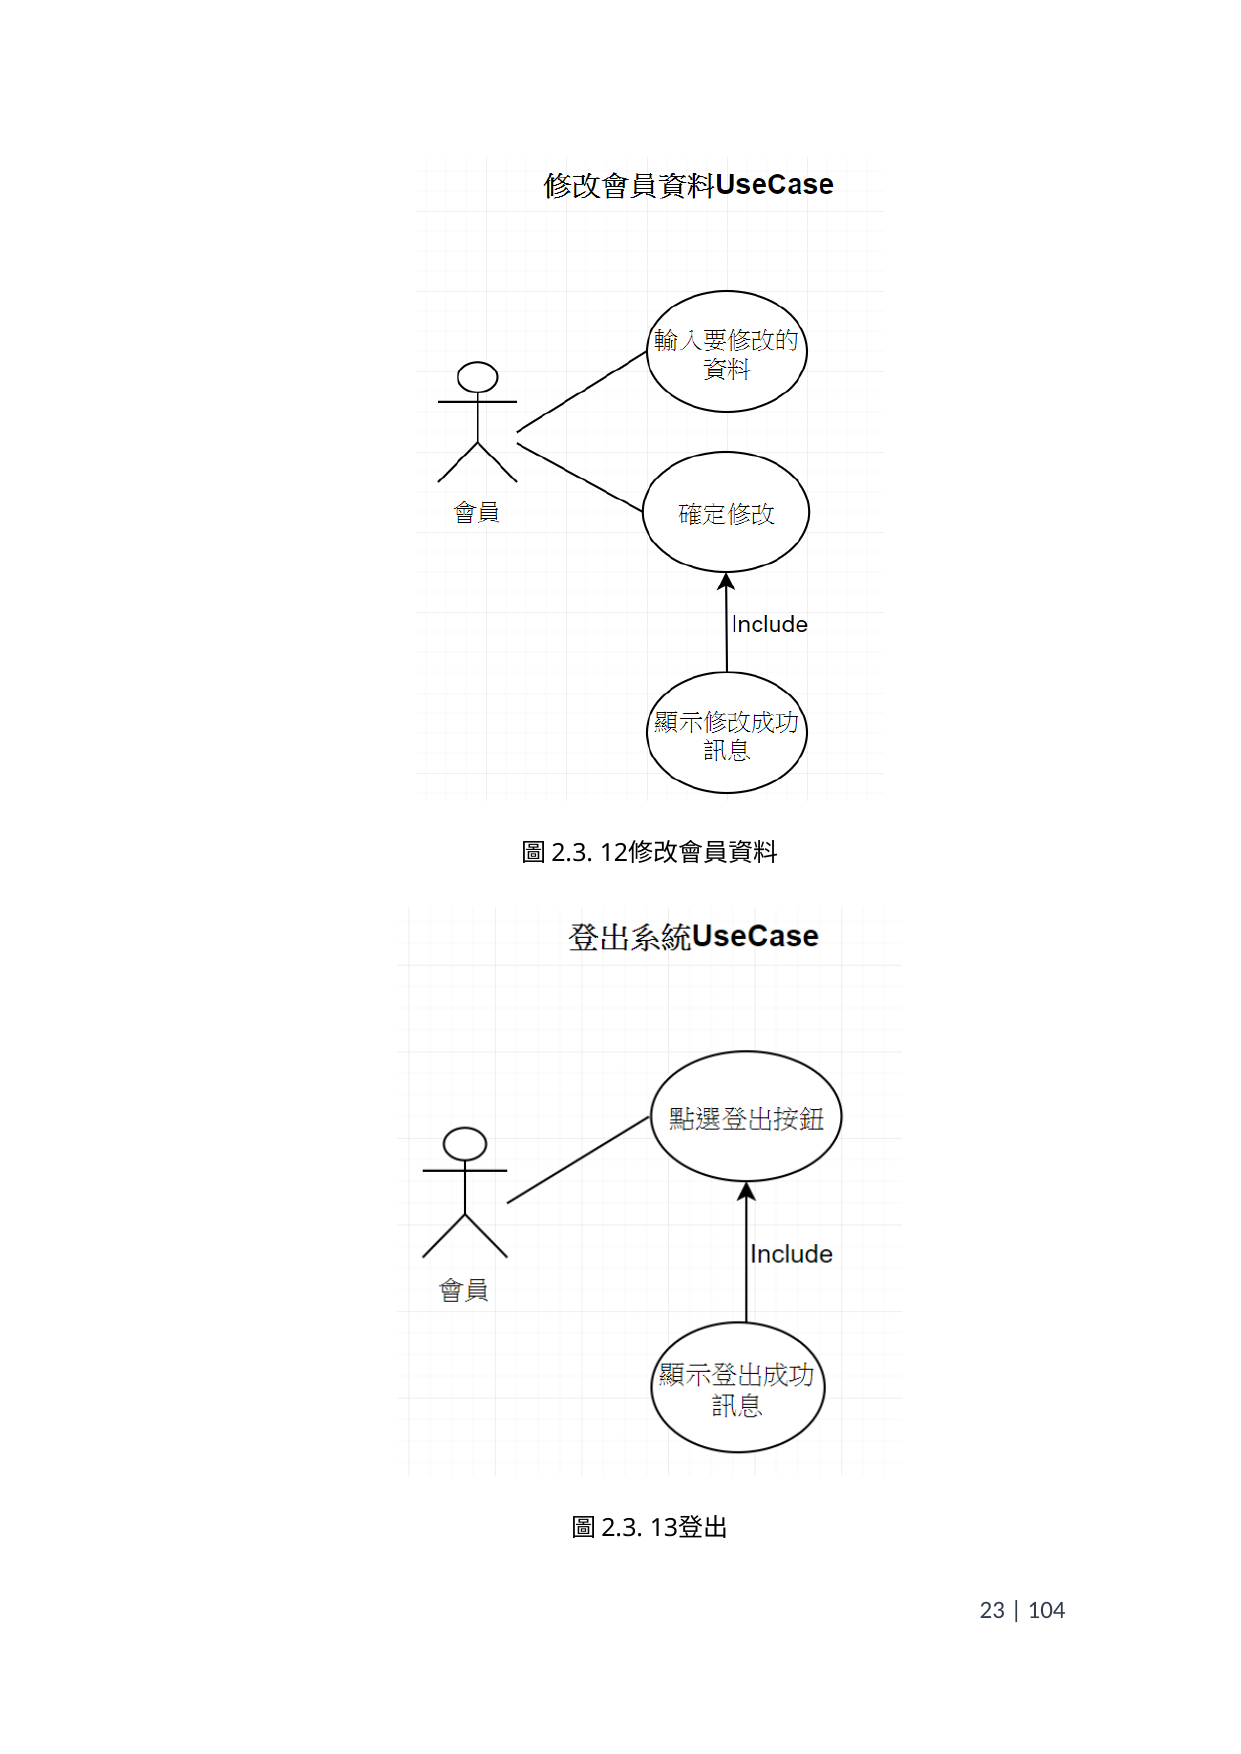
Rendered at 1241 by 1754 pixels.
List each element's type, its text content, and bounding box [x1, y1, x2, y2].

picture [397, 907, 903, 1476]
picture [415, 157, 884, 801]
text 圖2.3. 13登出 [207, 1507, 1092, 1544]
text 圖2.3. 12修改會員資料 [207, 832, 1092, 869]
